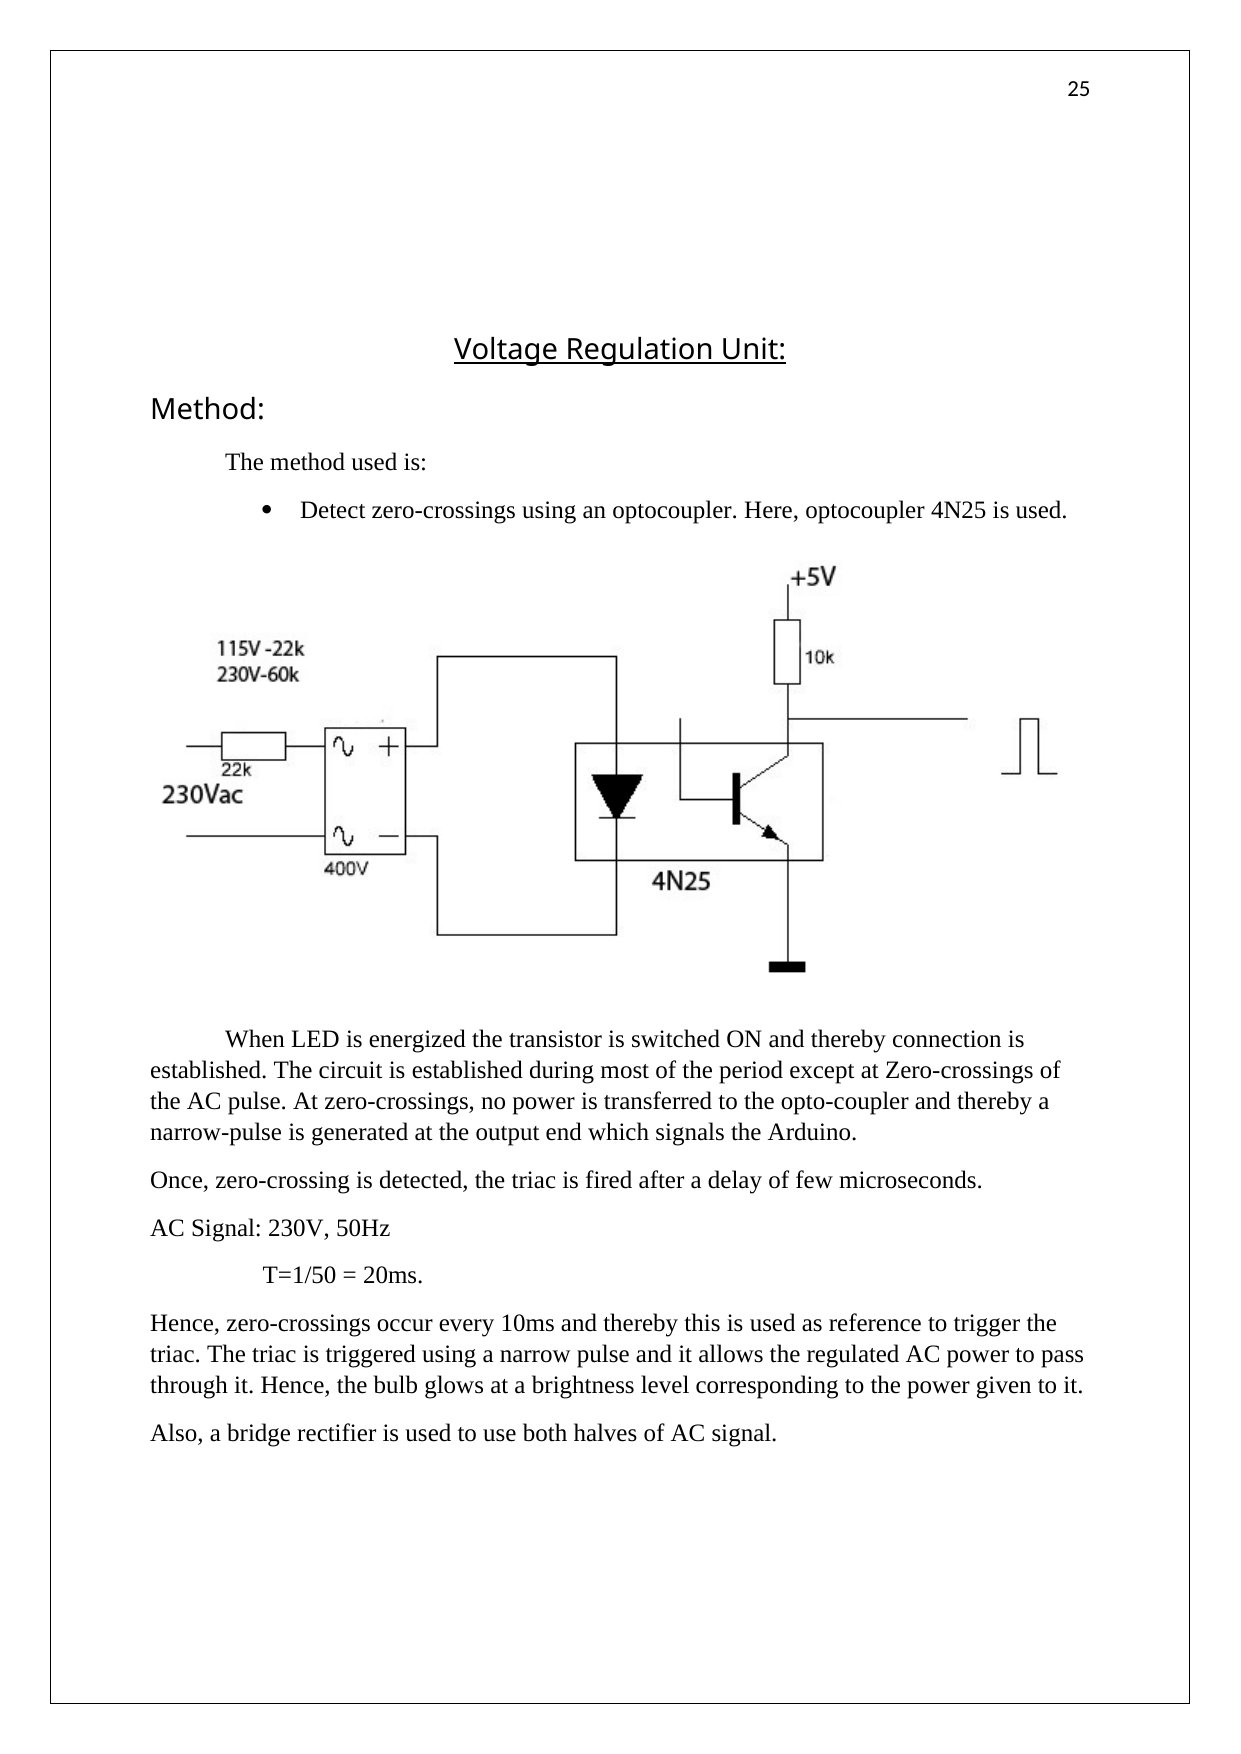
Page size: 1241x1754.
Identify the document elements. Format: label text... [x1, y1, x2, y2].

text Once, zero-crossing is detected, the triac is fired after a delay of few microseconds. [150, 1165, 1090, 1194]
text The method used is: [150, 447, 1090, 476]
text When LED is energized the transistor is switched ON and thereby connection is established. The circuit is established during most of the period except at Zero-crossings of the AC pulse. At zero-crossings, no power is transferred to the opto-coupler and thereby a narrow-pulse is generated at the output end which signals the Arduino. [150, 1024, 1090, 1146]
picture [150, 548, 1091, 1006]
text AC Signal: 230V, 50Hz [150, 1213, 1090, 1242]
text Method: [150, 388, 1090, 428]
text Voltage Regulation Unit: [150, 328, 1090, 368]
list Detect zero-crossings using an optocoupler. Here, optocoupler 4N25 is used. [262, 495, 1090, 524]
text T=1/50 = 20ms. [150, 1261, 1090, 1289]
text Hence, zero-crossings occur every 10ms and thereby this is used as reference to trigger the triac. The triac is triggered using a narrow pulse and it allows the regulated AC power to pass through it. Hence, the bulb glows at a brightness level corresponding to the power given to it. [150, 1308, 1090, 1399]
text Also, a bridge rectifier is used to use both halves of AC signal. [150, 1418, 1090, 1447]
